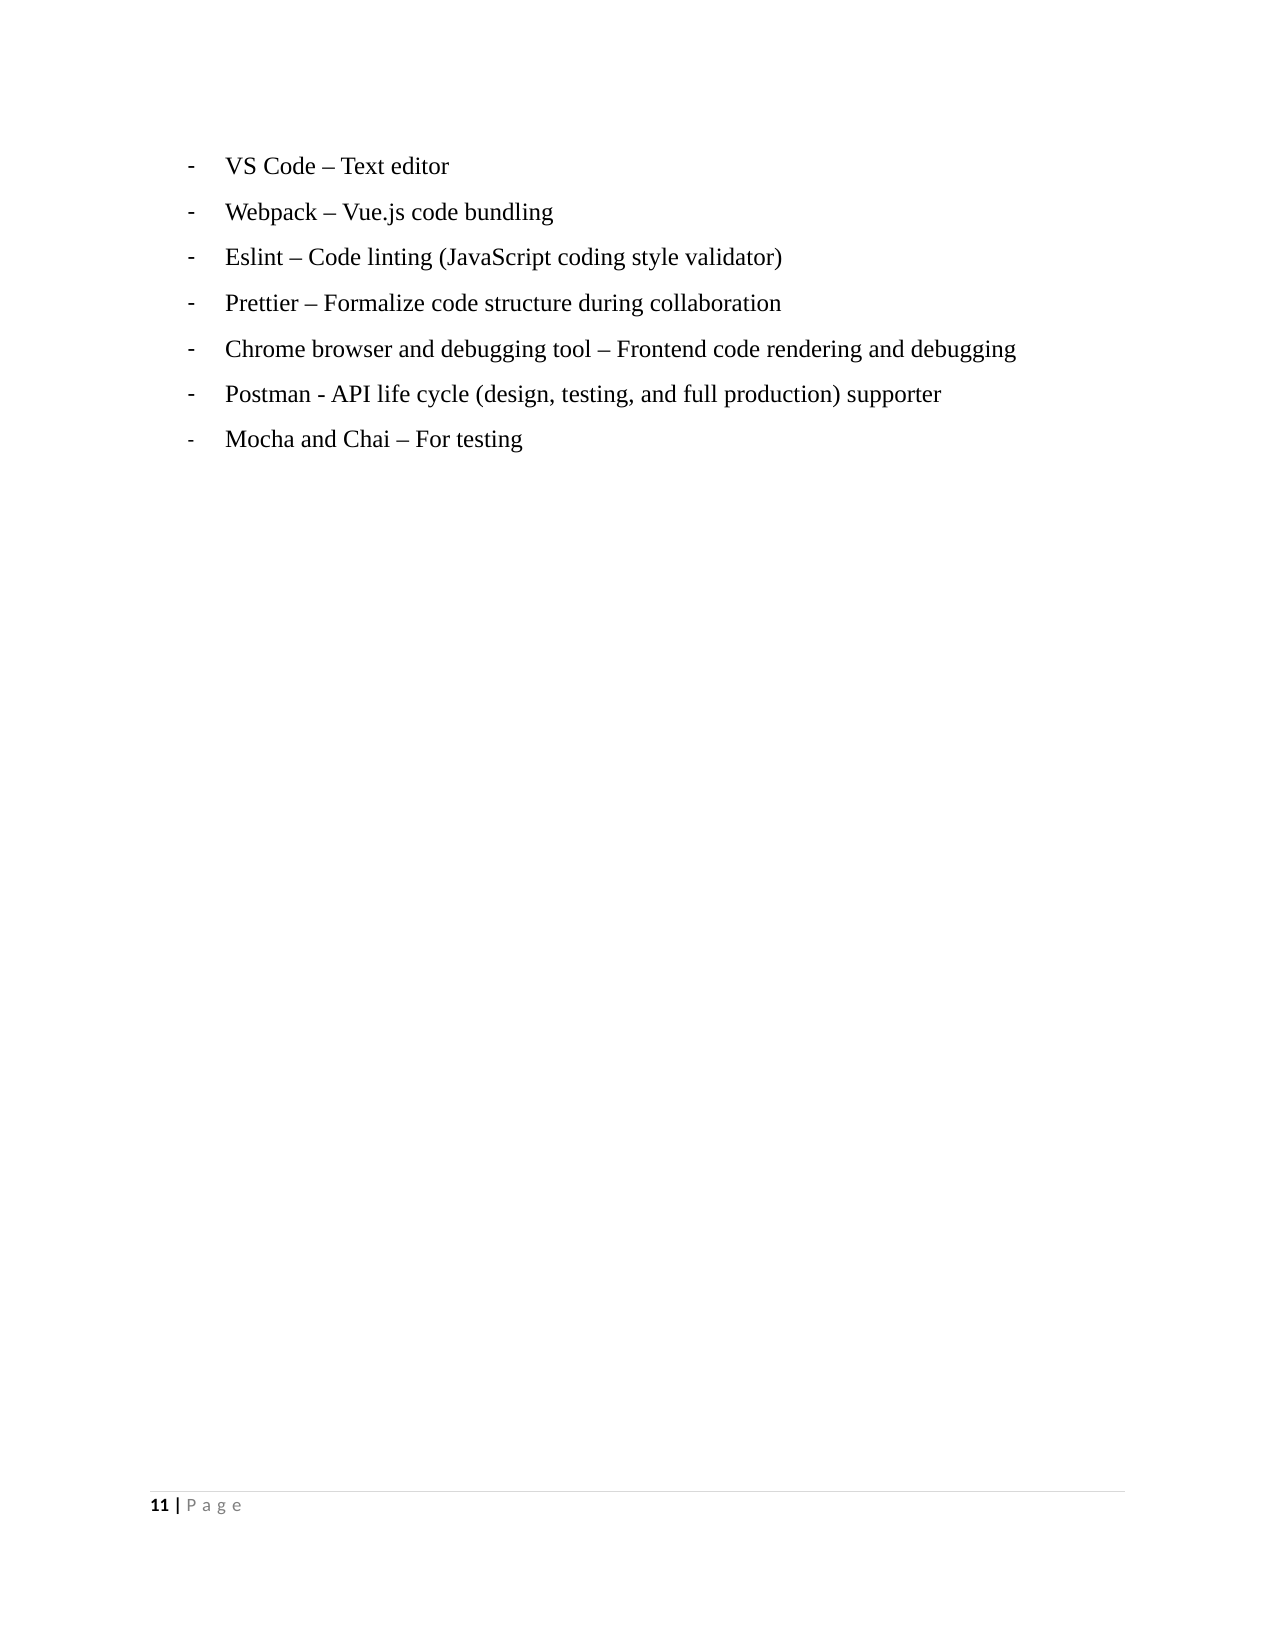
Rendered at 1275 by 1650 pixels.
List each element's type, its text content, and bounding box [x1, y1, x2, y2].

list Chrome browser and debugging tool – Frontend code rendering and debugging [187, 333, 1125, 363]
list Webpack – Vue.js code bundling [187, 196, 1125, 226]
list Postman - API life cycle (design, testing, and full production) supporter [187, 379, 1125, 409]
list VS Code – Text editor [187, 150, 1125, 181]
list Prettier – Formalize code structure during collaboration [187, 287, 1125, 318]
list Eslint – Code linting (JavaScript coding style validator) [187, 241, 1125, 272]
list Mocha and Chai – For testing [187, 424, 1125, 453]
